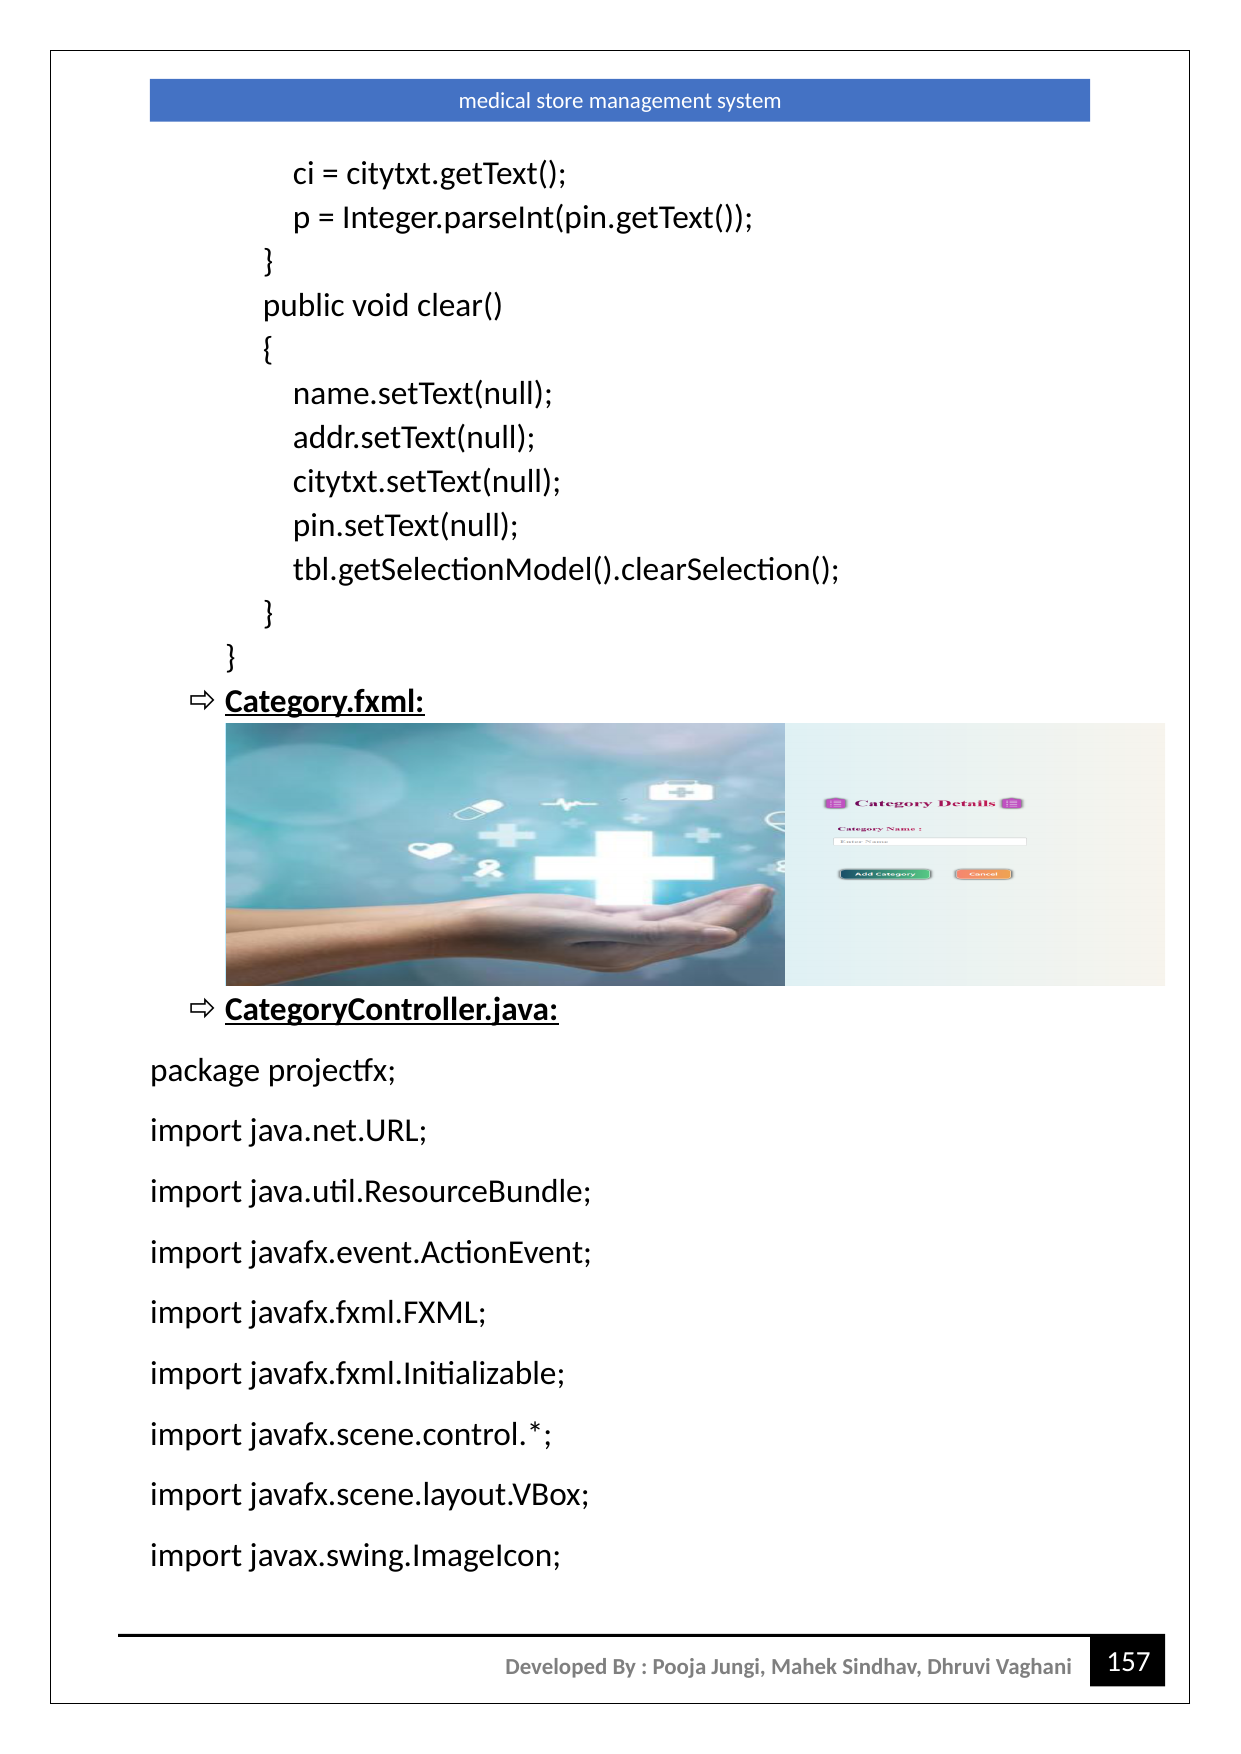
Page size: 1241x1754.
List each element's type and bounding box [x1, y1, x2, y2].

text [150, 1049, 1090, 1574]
picture [225, 723, 1166, 986]
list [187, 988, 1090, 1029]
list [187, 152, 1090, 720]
